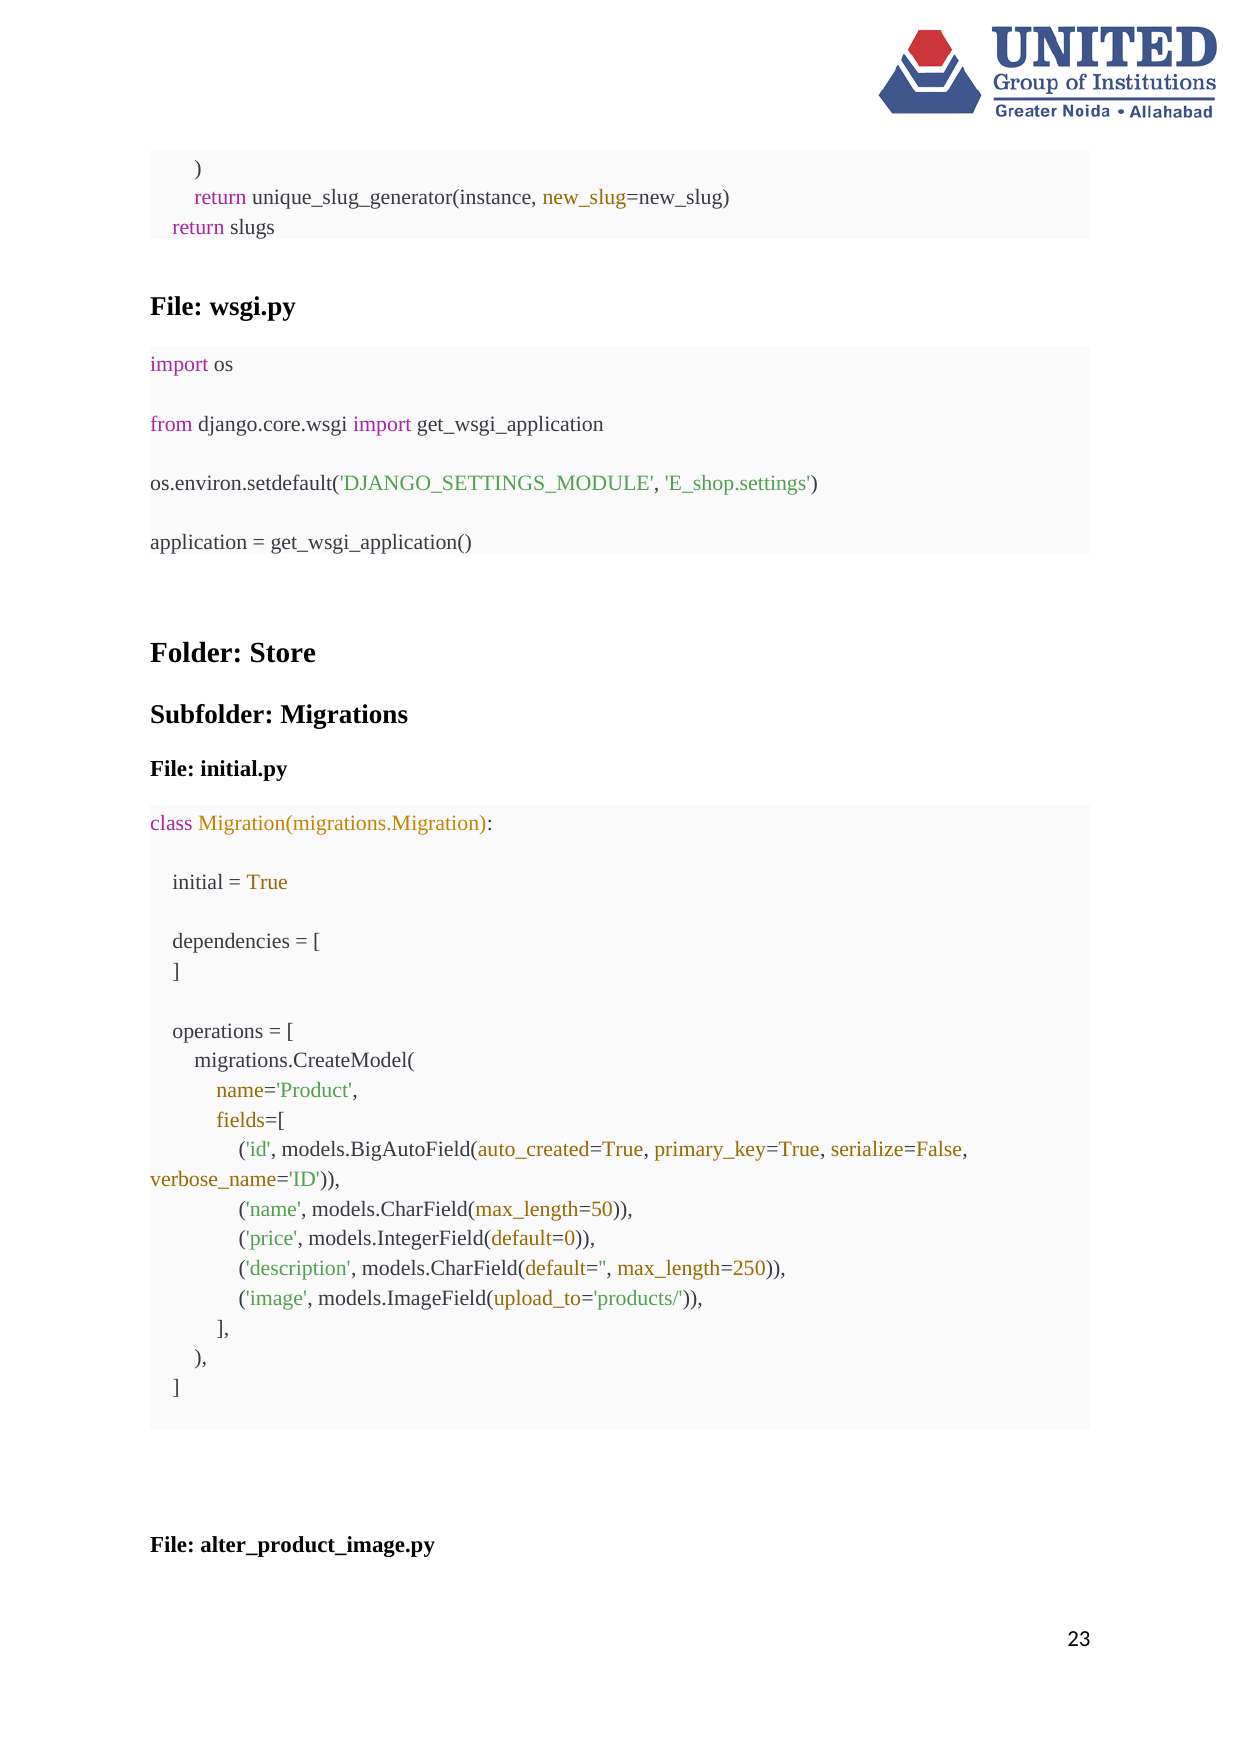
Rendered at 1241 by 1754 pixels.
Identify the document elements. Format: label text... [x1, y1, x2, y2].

subtitle Subfolder: Migrations [150, 698, 1090, 729]
text migrations.CreateModel( [150, 1043, 1090, 1072]
text ('description', models.CharField(default='', max_length=250)), [150, 1251, 1090, 1280]
text ] [150, 954, 1090, 983]
text ('price', models.IntegerField(default=0)), [150, 1221, 1090, 1251]
text dependencies = [ [150, 924, 1090, 954]
text ) [150, 150, 1090, 180]
text ('name', models.CharField(max_length=50)), [150, 1191, 1090, 1221]
text return unique_slug_generator(instance, new_slug=new_slug) [150, 180, 1090, 209]
text ('image', models.ImageField(upload_to='products/')), [150, 1280, 1090, 1310]
text return slugs [150, 209, 1090, 239]
subtitle File: wsgi.py [150, 290, 1090, 321]
text os.environ.setdefault('DJANGO_SETTINGS_MODULE', 'E_shop.settings') [150, 465, 1090, 495]
text ), [150, 1340, 1090, 1369]
text initial = True [150, 865, 1090, 894]
text ('id', models.BigAutoField(auto_created=True, primary_key=True, serialize=False, verbose_name='ID')), [150, 1132, 1090, 1191]
text fields=[ [150, 1102, 1090, 1132]
text name='Product', [150, 1072, 1090, 1102]
text from django.core.wsgi import get_wsgi_application [150, 406, 1090, 436]
subtitle File: alter_product_image.py [150, 1531, 1090, 1557]
text ], [150, 1310, 1090, 1340]
text application = get_wsgi_application() [150, 525, 1090, 554]
text import os [150, 347, 1090, 376]
text operations = [ [150, 1013, 1090, 1043]
subtitle File: initial.py [150, 755, 1090, 781]
subtitle Folder: Store [150, 635, 1090, 668]
text class Migration(migrations.Migration): [150, 805, 1090, 835]
text ] [150, 1369, 1090, 1399]
picture [873, 20, 1218, 124]
